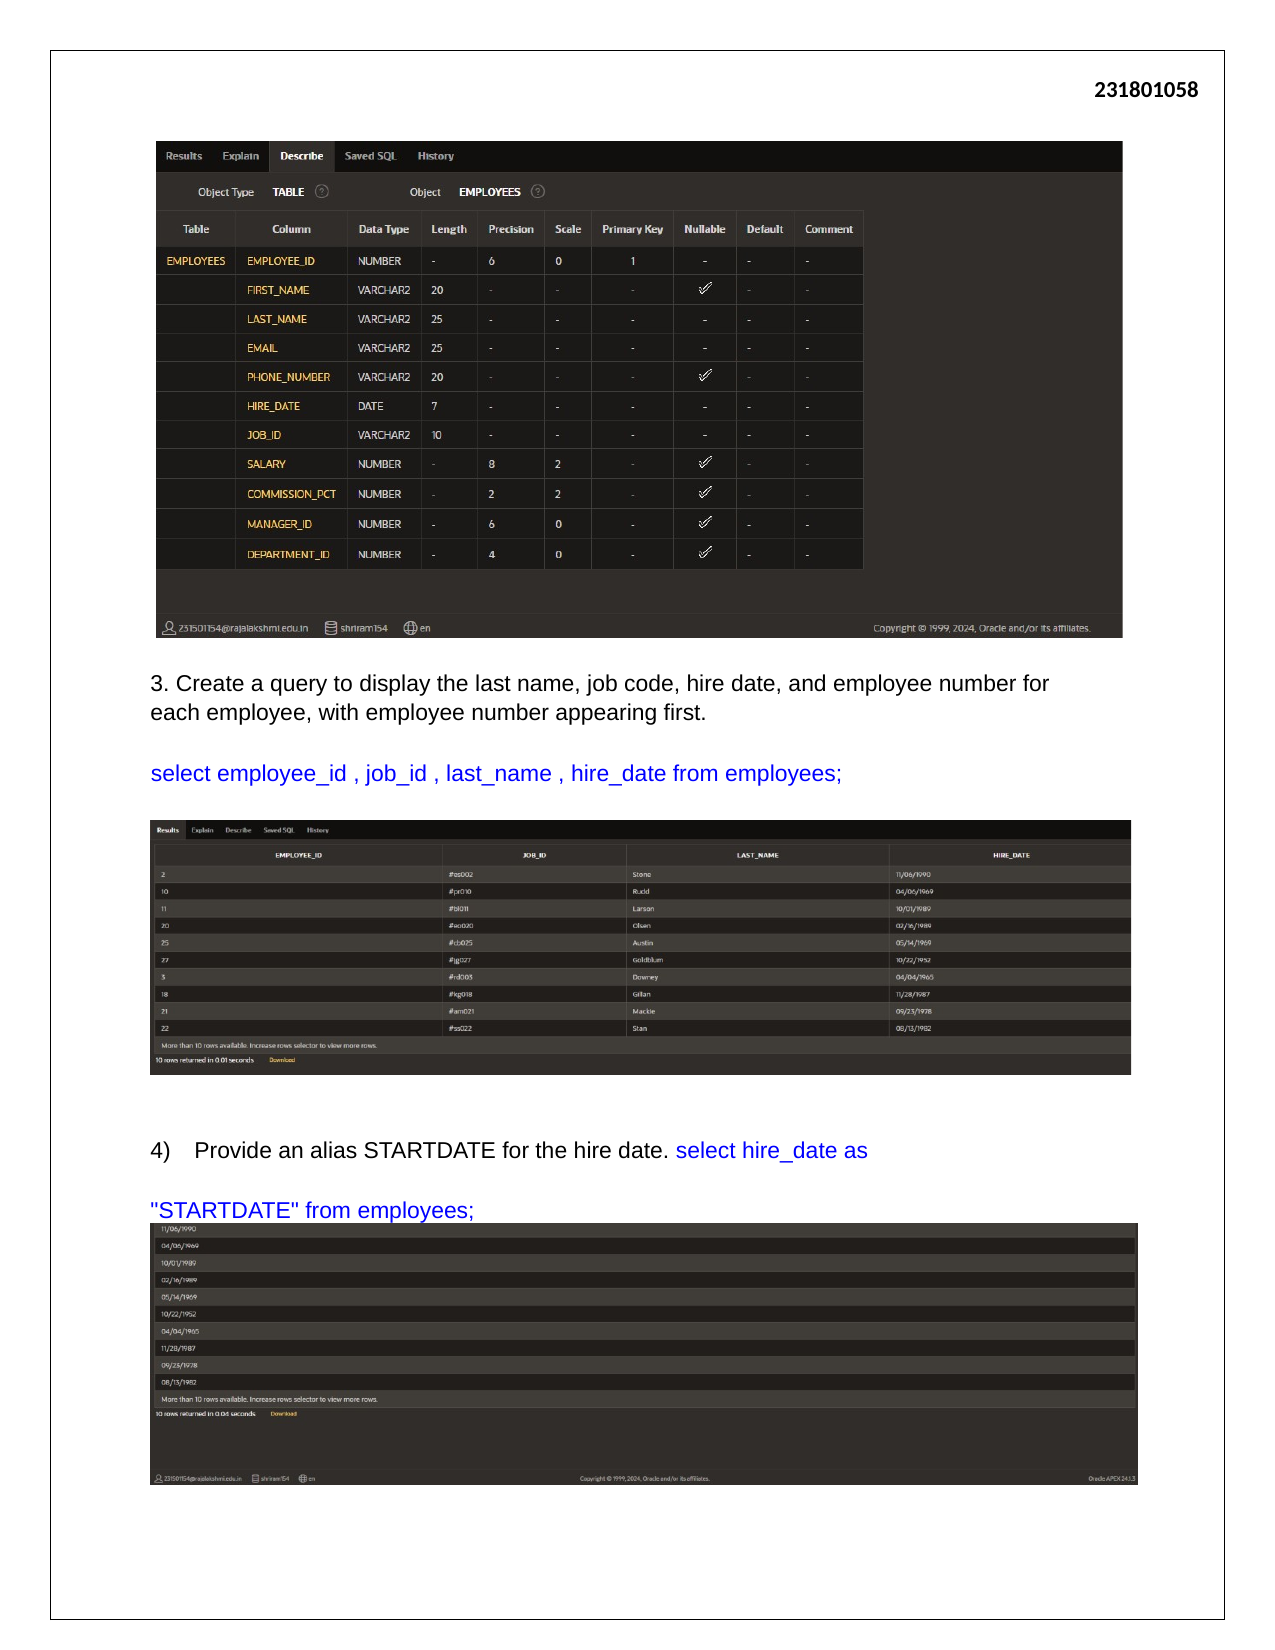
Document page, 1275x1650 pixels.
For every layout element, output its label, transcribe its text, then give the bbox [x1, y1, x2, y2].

picture [150, 820, 1132, 1075]
picture [156, 141, 1123, 638]
list Provide an alias STARTDATE for the hire date. select hire_date as "STARTDATE" from employees; [150, 1137, 937, 1223]
text select employee_id , job_id , last_name , hire_date from employees; [150, 760, 1139, 787]
text 3. Create a query to display the last name, job code, hire date, and employee number for each employee, with employee number appearing first. [150, 670, 1106, 725]
picture [150, 1223, 1138, 1485]
